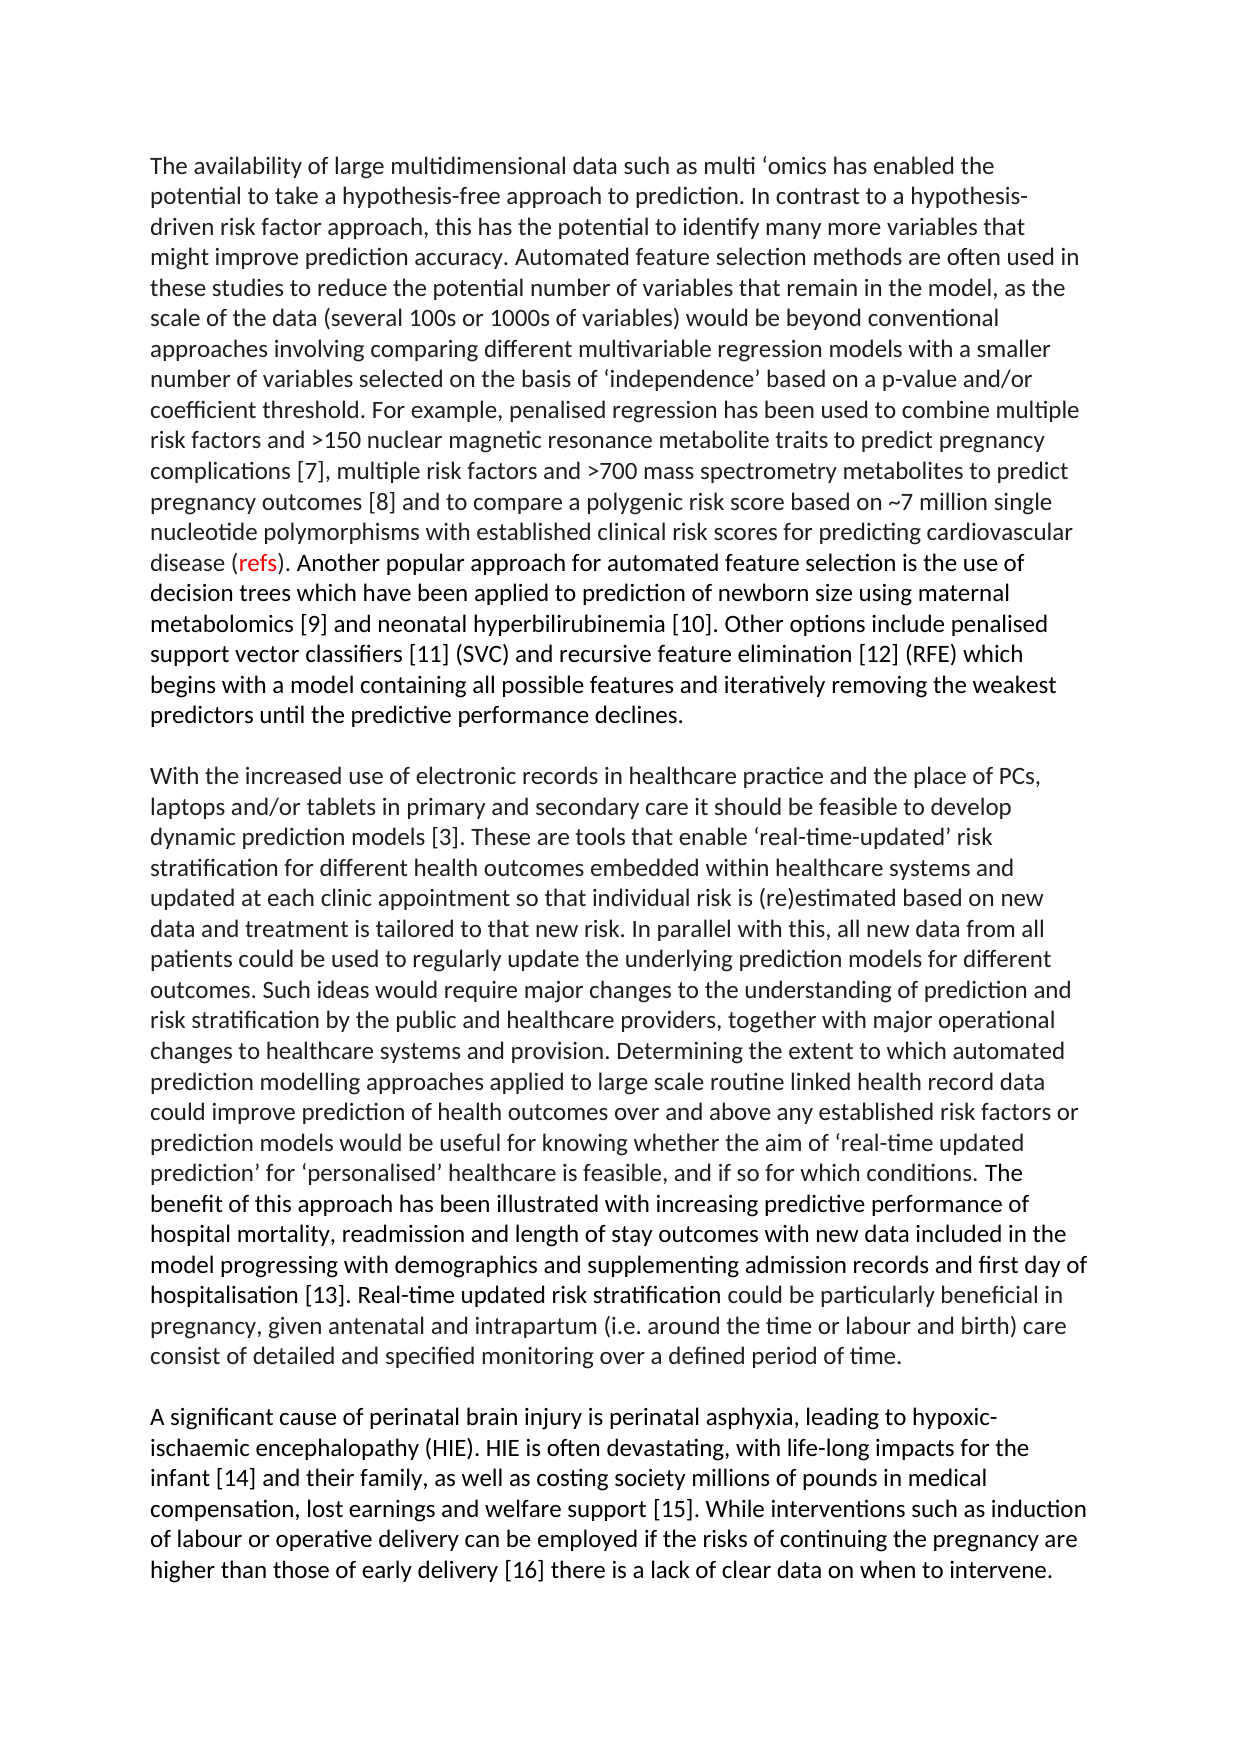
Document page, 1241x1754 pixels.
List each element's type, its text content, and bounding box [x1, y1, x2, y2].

text With the increased use of electronic records in healthcare practice and the place of PCs, laptops and/or tablets in primary and secondary care it should be feasible to develop dynamic prediction models [3]. These are tools that enable ‘real-time-updated’ risk stratification for different health outcomes embedded within healthcare systems and updated at each clinic appointment so that individual risk is (re)estimated based on new data and treatment is tailored to that new risk. In parallel with this, all new data from all patients could be used to regularly update the underlying prediction models for different outcomes. Such ideas would require major changes to the understanding of prediction and risk stratification by the public and healthcare providers, together with major operational changes to healthcare systems and provision. Determining the extent to which automated prediction modelling approaches applied to large scale routine linked health record data could improve prediction of health outcomes over and above any established risk factors or prediction models would be useful for knowing whether the aim of ‘real-time updated prediction’ for ‘personalised’ healthcare is feasible, and if so for which conditions. The benefit of this approach has been illustrated with increasing predictive performance of hospital mortality, readmission and length of stay outcomes with new data included in the model progressing with demographics and supplementing admission records and first day of hospitalisation [13]. Real-time updated risk stratification could be particularly beneficial in pregnancy, given antenatal and intrapartum (i.e. around the time or labour and birth) care consist of detailed and specified monitoring over a defined period of time. [150, 760, 1090, 1371]
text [150, 1401, 1090, 1584]
text The availability of large multidimensional data such as multi ‘omics has enabled the potential to take a hypothesis-free approach to prediction. In contrast to a hypothesis-driven risk factor approach, this has the potential to identify many more variables that might improve prediction accuracy. Automated feature selection methods are often used in these studies to reduce the potential number of variables that remain in the model, as the scale of the data (several 100s or 1000s of variables) would be beyond conventional approaches involving comparing different multivariable regression models with a smaller number of variables selected on the basis of ‘independence’ based on a p-value and/or coefficient threshold. For example, penalised regression has been used to combine multiple risk factors and >150 nuclear magnetic resonance metabolite traits to predict pregnancy complications [7], multiple risk factors and >700 mass spectrometry metabolites to predict pregnancy outcomes [8] and to compare a polygenic risk score based on ~7 million single nucleotide polymorphisms with established clinical risk scores for predicting cardiovascular disease (refs). Another popular approach for automated feature selection is the use of decision trees which have been applied to prediction of newborn size using maternal metabolomics [9] and neonatal hyperbilirubinemia [10]. Other options include penalised support vector classifiers [11] (SVC) and recursive feature elimination [12] (RFE) which begins with a model containing all possible features and iteratively removing the weakest predictors until the predictive performance declines. [150, 150, 1090, 730]
